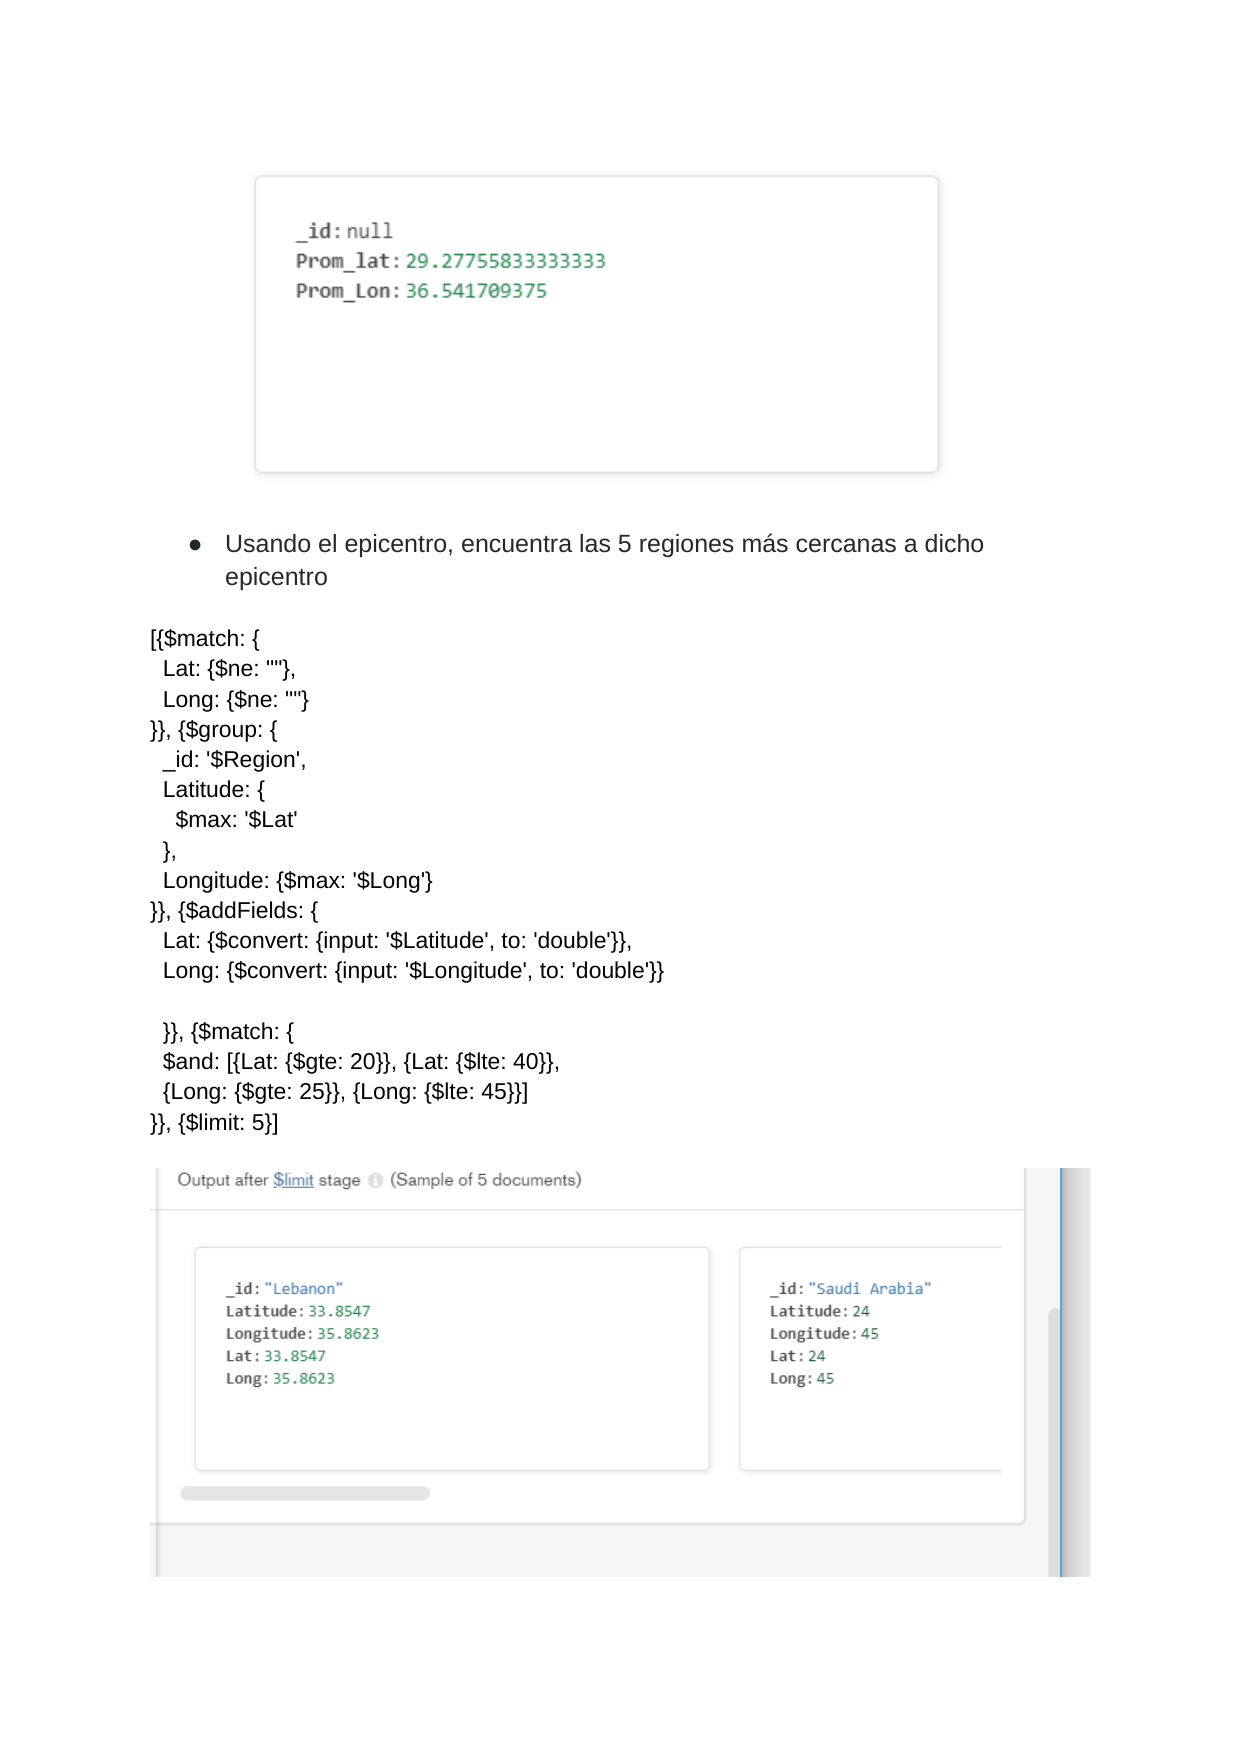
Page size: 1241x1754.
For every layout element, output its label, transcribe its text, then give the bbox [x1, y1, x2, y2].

text Longitude: {$max: '$Long'} [150, 867, 1090, 893]
text Latitude: { [150, 776, 1090, 802]
picture [225, 150, 994, 519]
list Usando el epicentro, encuentra las 5 regiones más cercanas a dicho epicentro [187, 529, 1090, 591]
text $and: [{Lat: {$gte: 20}}, {Lat: {$lte: 40}}, [150, 1048, 1090, 1074]
text }}, {$addFields: { [150, 897, 1090, 923]
text }}, {$limit: 5}] [150, 1108, 1090, 1135]
text Lat: {$convert: {input: '$Latitude', to: 'double'}}, [150, 927, 1090, 953]
text }}, {$group: { [150, 716, 1090, 742]
text _id: '$Region', [150, 746, 1090, 772]
picture [150, 1168, 1091, 1577]
text }}, {$match: { [150, 1018, 1090, 1044]
text [{$match: { [150, 625, 1090, 651]
text Lat: {$ne: ""}, [150, 655, 1090, 682]
text }, [150, 837, 1090, 863]
text Long: {$ne: ""} [150, 686, 1090, 712]
text Long: {$convert: {input: '$Longitude', to: 'double'}} [150, 957, 1090, 984]
text {Long: {$gte: 25}}, {Long: {$lte: 45}}] [150, 1078, 1090, 1104]
text $max: '$Lat' [150, 806, 1090, 833]
